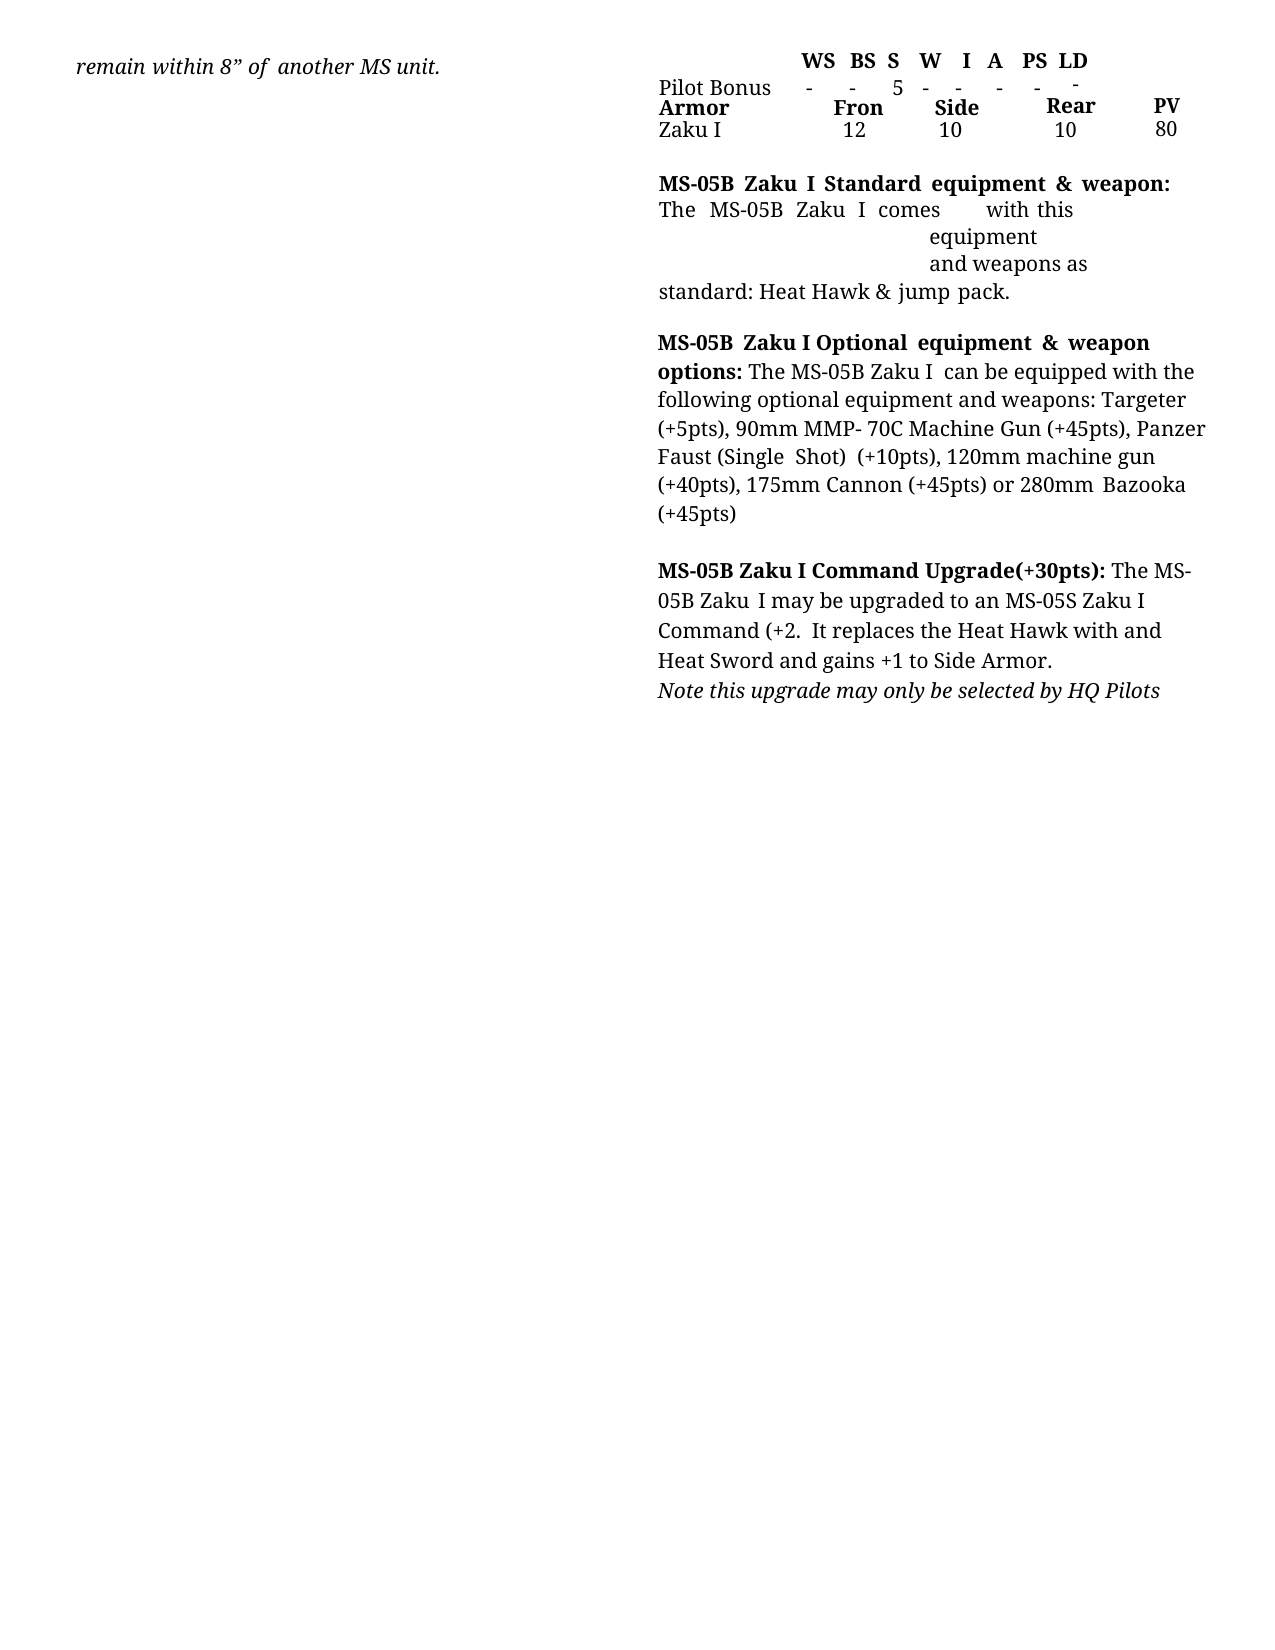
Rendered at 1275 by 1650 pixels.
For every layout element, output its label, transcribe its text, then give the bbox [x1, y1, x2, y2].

text - [642, 73, 1078, 96]
text MS-05B Zaku I Optional equipment & weapon options: The MS-05B Zaku I can be equipped with the following optional equipment and weapons: Targeter (+5pts), 90mm MMP- 70C Machine Gun (+45pts), Panzer Faust (Single Shot) (+10pts), 120mm machine gun (+40pts), 175mm Cannon (+45pts) or 280mm Bazooka (+45pts) [657, 328, 1208, 527]
subtitle WS BS S W I A PS LD [642, 52, 1088, 73]
subtitle MS-05B Zaku I Standard equipment & weapon: [658, 173, 1225, 196]
text 10 80 [642, 118, 1177, 142]
subtitle Rear PV [642, 96, 1180, 118]
text Note this upgrade may only be selected by HQ Pilots [658, 677, 1225, 705]
text MS-05B Zaku I Command Upgrade(+30pts): The MS-05B Zaku I may be upgraded to an MS-05S Zaku I Command (+2. It replaces the Heat Hawk with and Heat Sword and gains +1 to Side Armor. [658, 556, 1214, 675]
text The MS-05B Zaku I comes with this equipment and weapons as standard: Heat Hawk & jump pack. [658, 196, 1174, 305]
